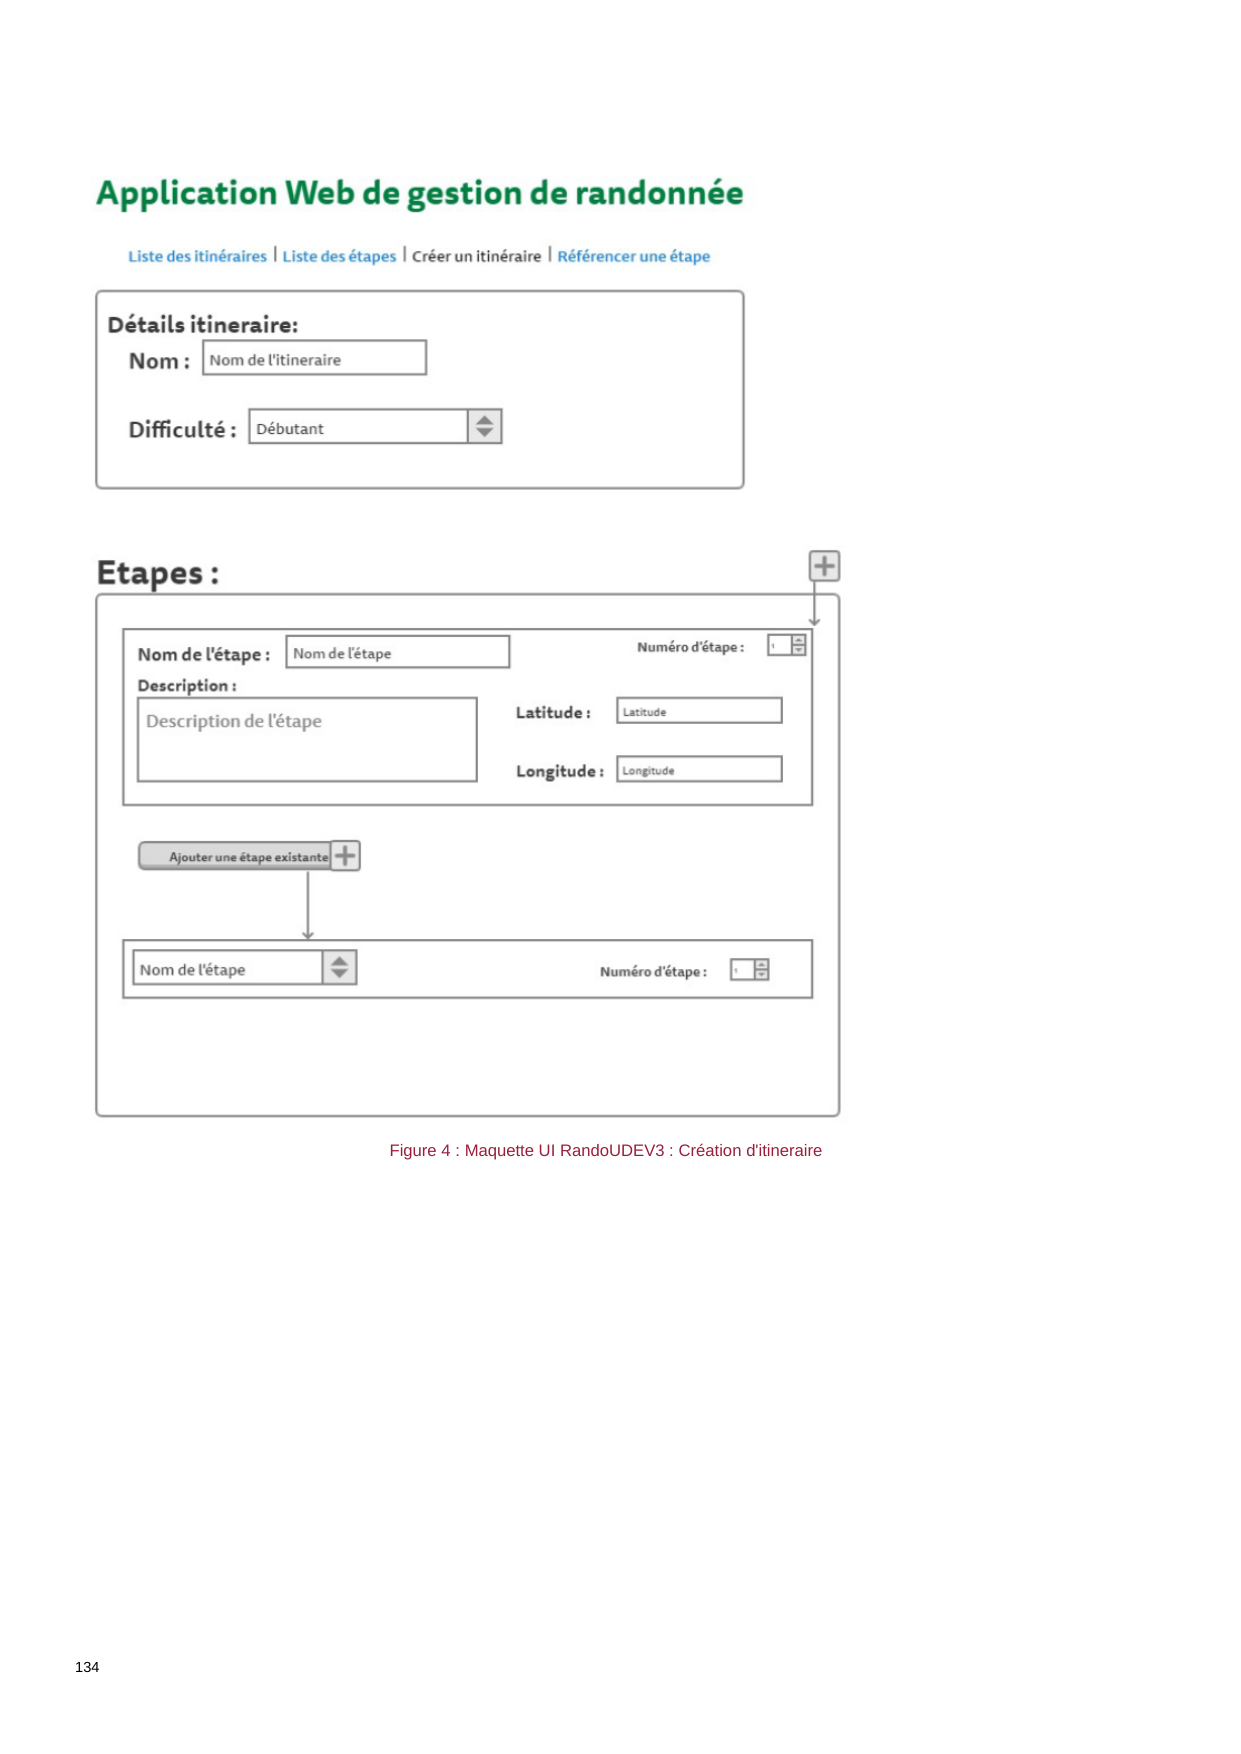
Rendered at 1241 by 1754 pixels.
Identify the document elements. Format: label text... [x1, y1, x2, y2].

picture [75, 171, 1137, 1132]
text Figure 4 : Maquette UI RandoUDEV3 : Création d'itineraire [75, 1141, 1137, 1160]
